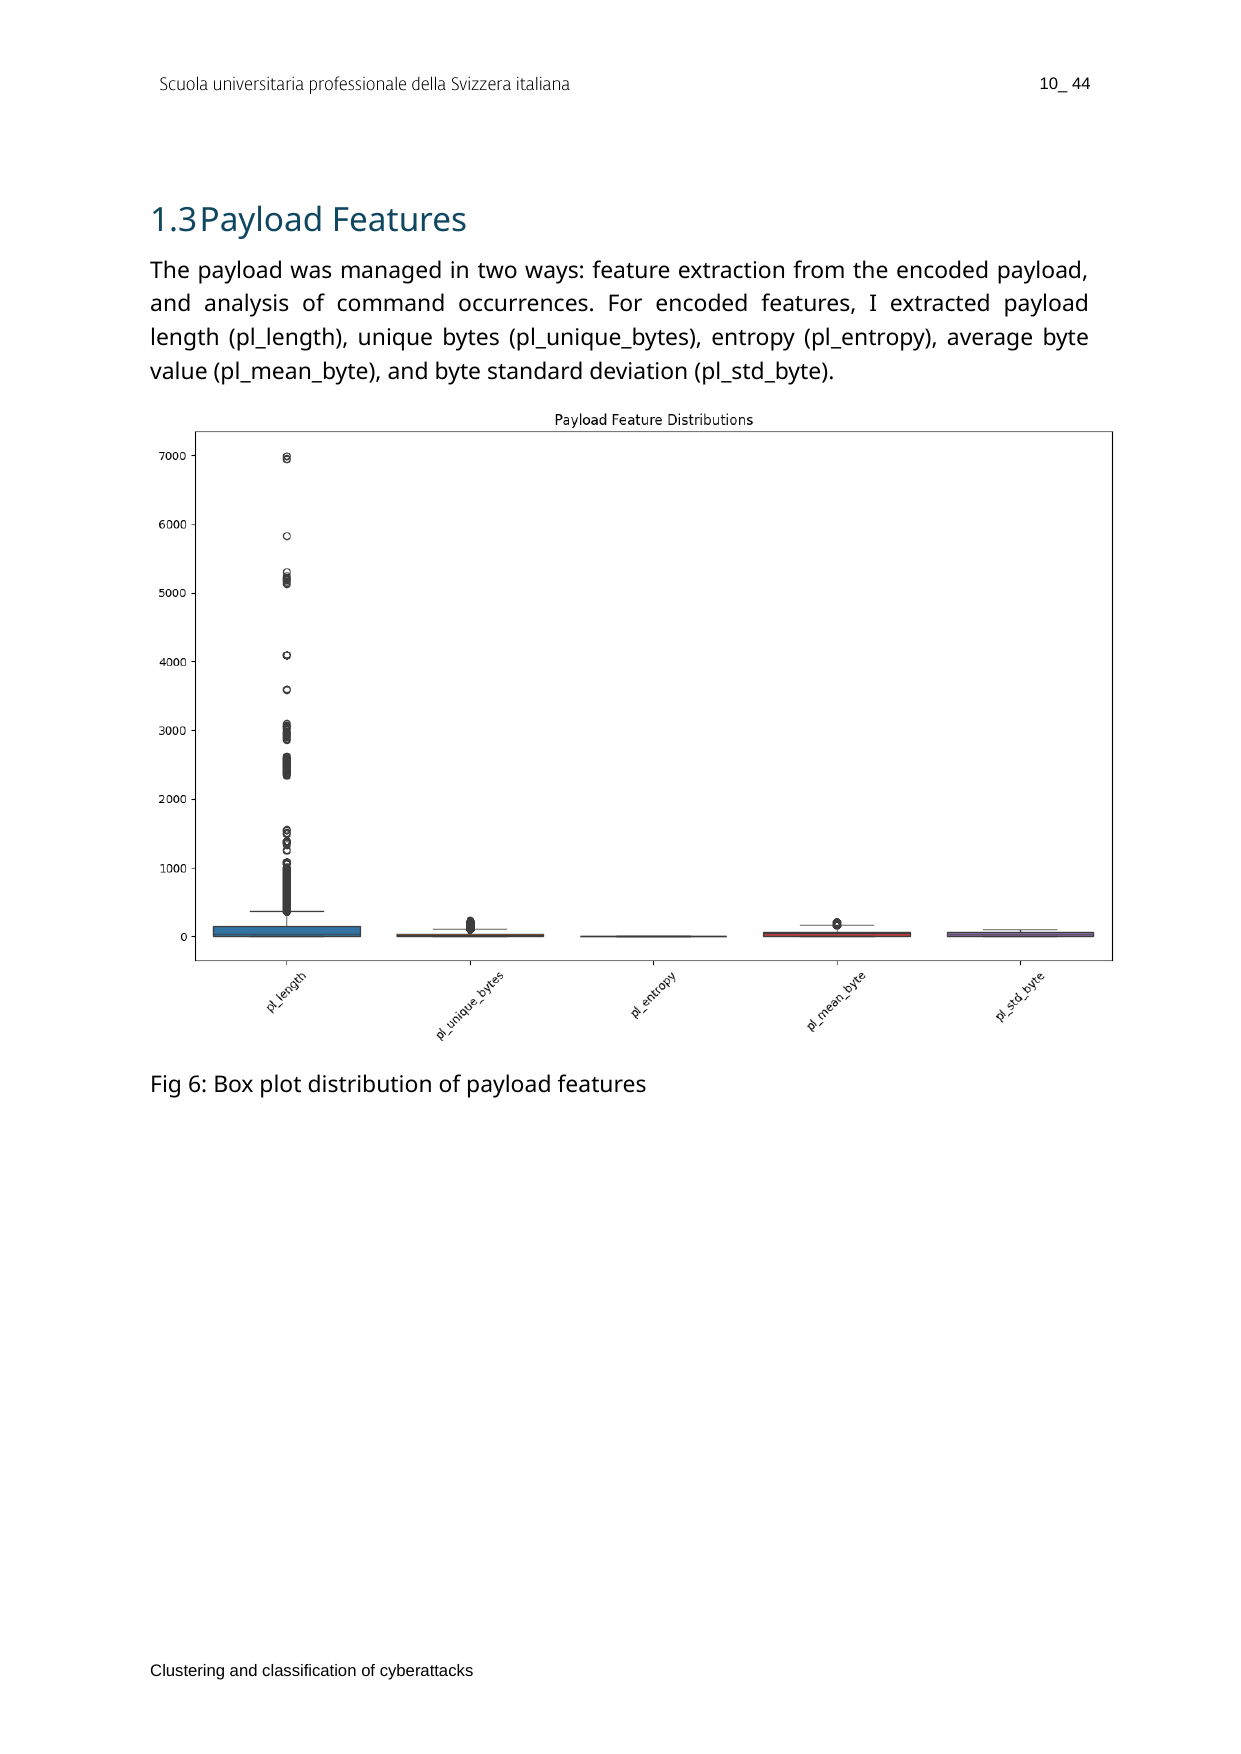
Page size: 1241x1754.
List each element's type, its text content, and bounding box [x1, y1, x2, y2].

text Fig 6: Box plot distribution of payload features [150, 1068, 1090, 1099]
subtitle Payload Features [150, 196, 1090, 242]
picture [152, 70, 586, 98]
picture [150, 405, 1119, 1049]
text The payload was managed in two ways: feature extraction from the encoded payload, and analysis of command occurrences. For encoded features, I extracted payload length (pl_length), unique bytes (pl_unique_bytes), entropy (pl_entropy), average byte value (pl_mean_byte), and byte standard deviation (pl_std_byte). [150, 253, 1090, 386]
